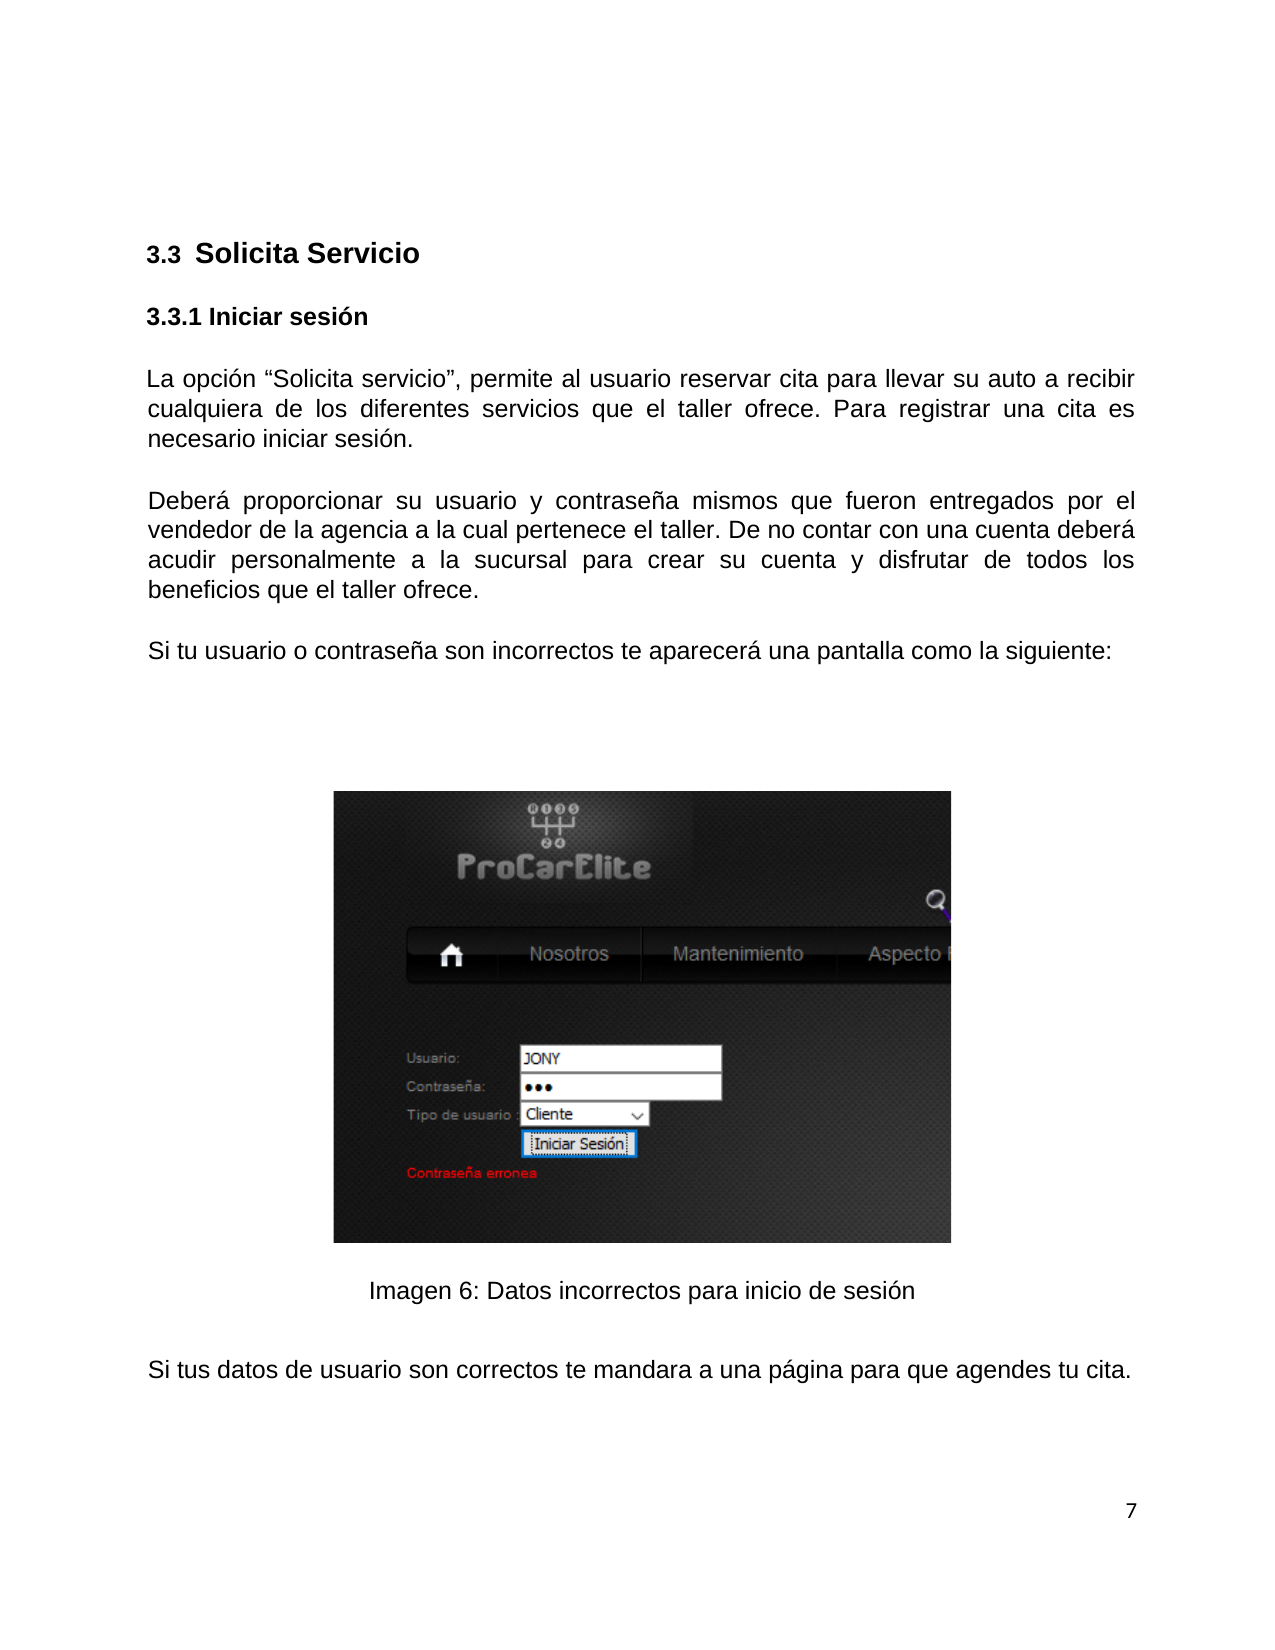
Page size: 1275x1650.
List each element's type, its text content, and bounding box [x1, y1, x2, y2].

text Si tu usuario o contraseña son incorrectos te aparecerá una pantalla como la siguiente: [148, 636, 1137, 665]
picture [333, 791, 952, 1243]
subtitle Solicita Servicio [146, 236, 1137, 269]
text Si tus datos de usuario son correctos te mandara a una página para que agendes tu cita. [148, 1355, 1137, 1384]
text Deberá proporcionar su usuario y contraseña mismos que fueron entregados por el vendedor de la agencia a la cual pertenece el taller. De no contar con una cuenta deberá acudir personalmente a la sucursal para crear su cuenta y disfrutar de todos los beneficios que el taller ofrece. [148, 486, 1137, 604]
text La opción “Solicita servicio”, permite al usuario reservar cita para llevar su auto a recibir cualquiera de los diferentes servicios que el taller ofrece. Para registrar una cita es necesario iniciar sesión. [146, 364, 1137, 453]
subtitle Iniciar sesión [146, 302, 1137, 331]
text Imagen 6: Datos incorrectos para inicio de sesión [148, 1276, 1137, 1305]
